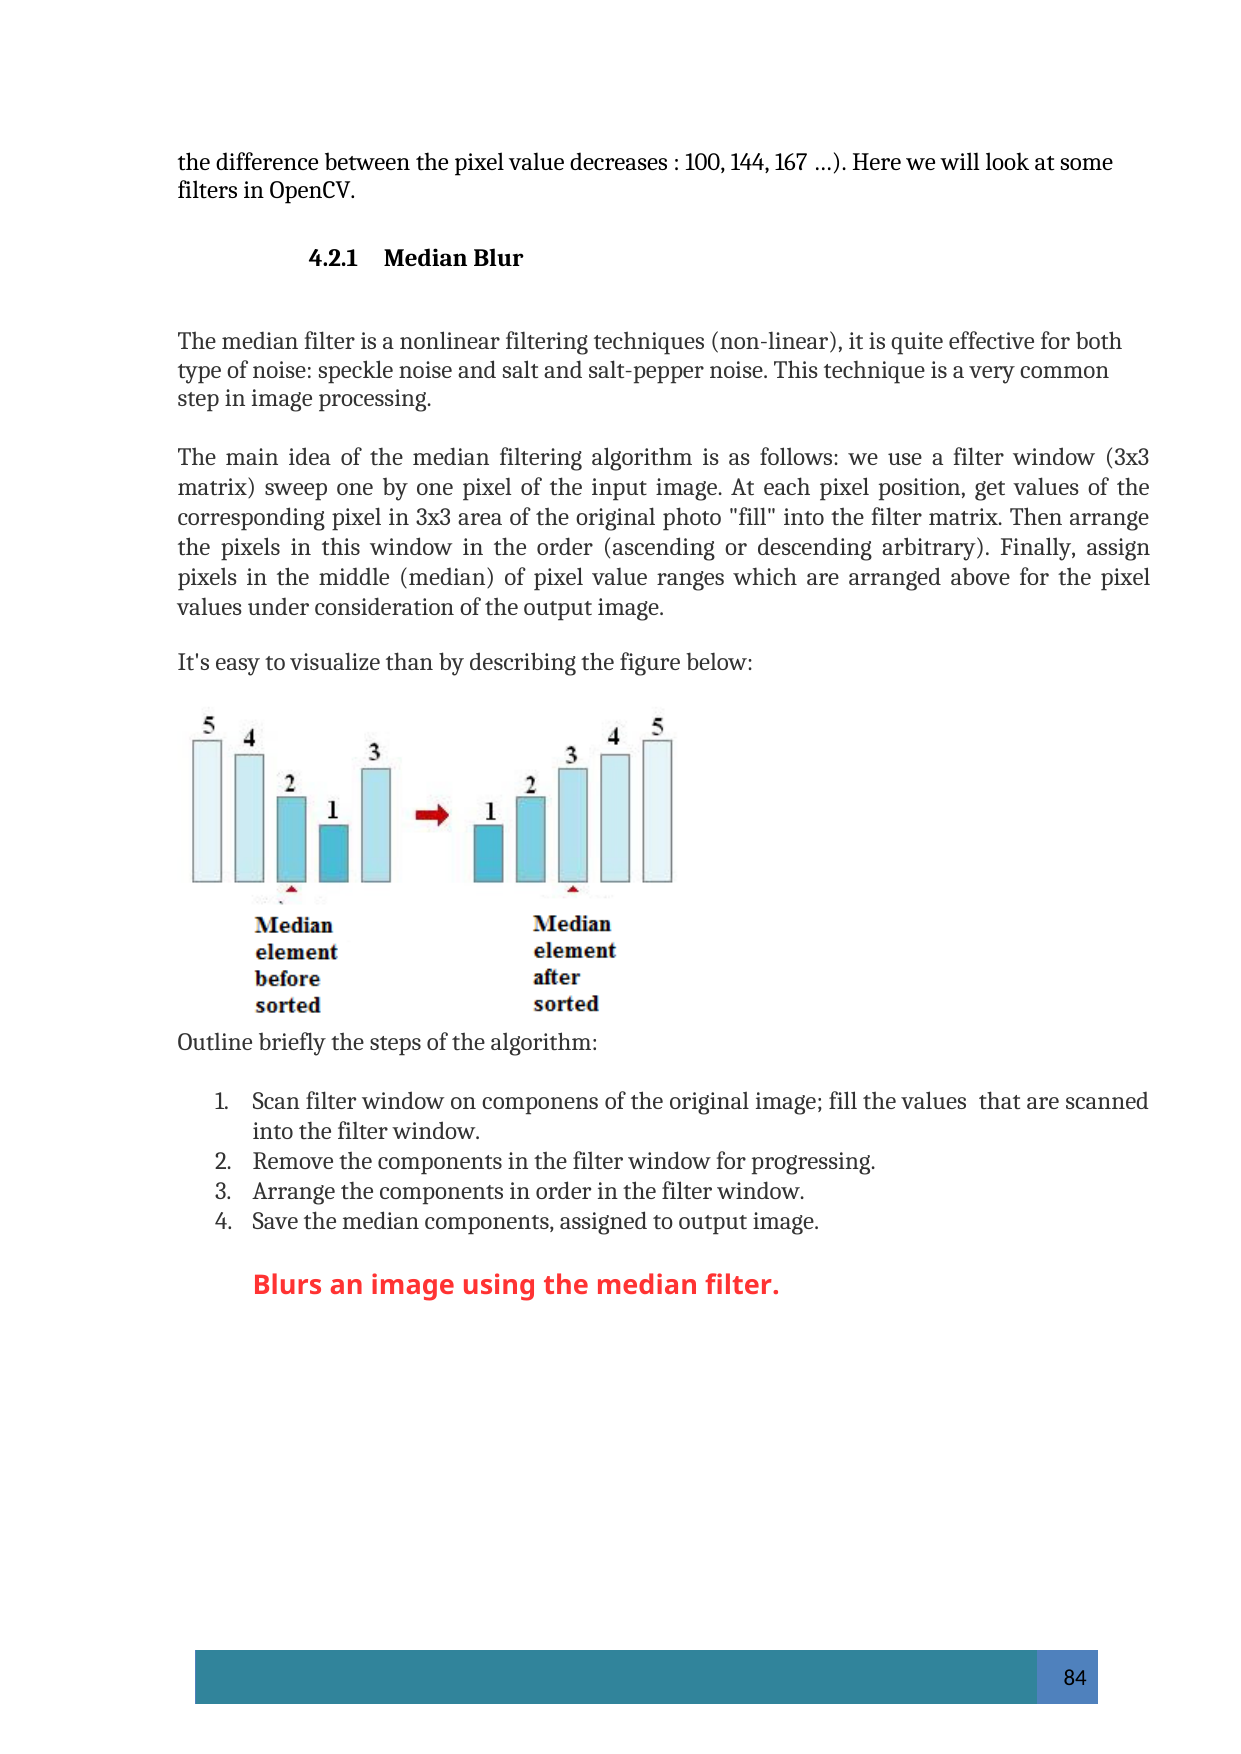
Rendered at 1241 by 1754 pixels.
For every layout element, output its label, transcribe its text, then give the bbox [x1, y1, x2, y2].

text The median filter is a nonlinear filtering techniques (non-linear), it is quite effective for both type of noise: speckle noise and salt and salt-pepper noise. This technique is a very common step in image processing. [432, 327, 1151, 413]
list Remove the components in the filter window for progressing. [215, 1146, 1151, 1176]
text The main idea of the median filtering algorithm is as follows: we use a filter window (3x3 matrix) sweep one by one pixel of the input image. At each pixel position, get values of the corresponding pixel in 3x3 area of the original photo "fill" into the filter matrix. Then arrange the pixels in this window in the order (ascending or descending arbitrary). Finally, assign pixels in the middle (median) of pixel value ranges which are arranged above for the pixel values under consideration of the output image. [177, 442, 1151, 622]
picture [177, 701, 696, 1027]
list Save the median components, assigned to output image. [215, 1206, 1151, 1236]
list Arrange the components in order in the filter window. [215, 1176, 1151, 1206]
list Scan filter window on componens of the original image; fill the values that are scanned into the filter window. [215, 1086, 1151, 1146]
subtitle Median Blur [308, 244, 1151, 273]
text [177, 148, 1151, 205]
text Outline briefly the steps of the algorithm: [177, 1027, 1151, 1057]
text It's easy to visualize than by describing the figure below: [177, 647, 1151, 677]
text Blurs an image using the median filter. [252, 1265, 1151, 1302]
